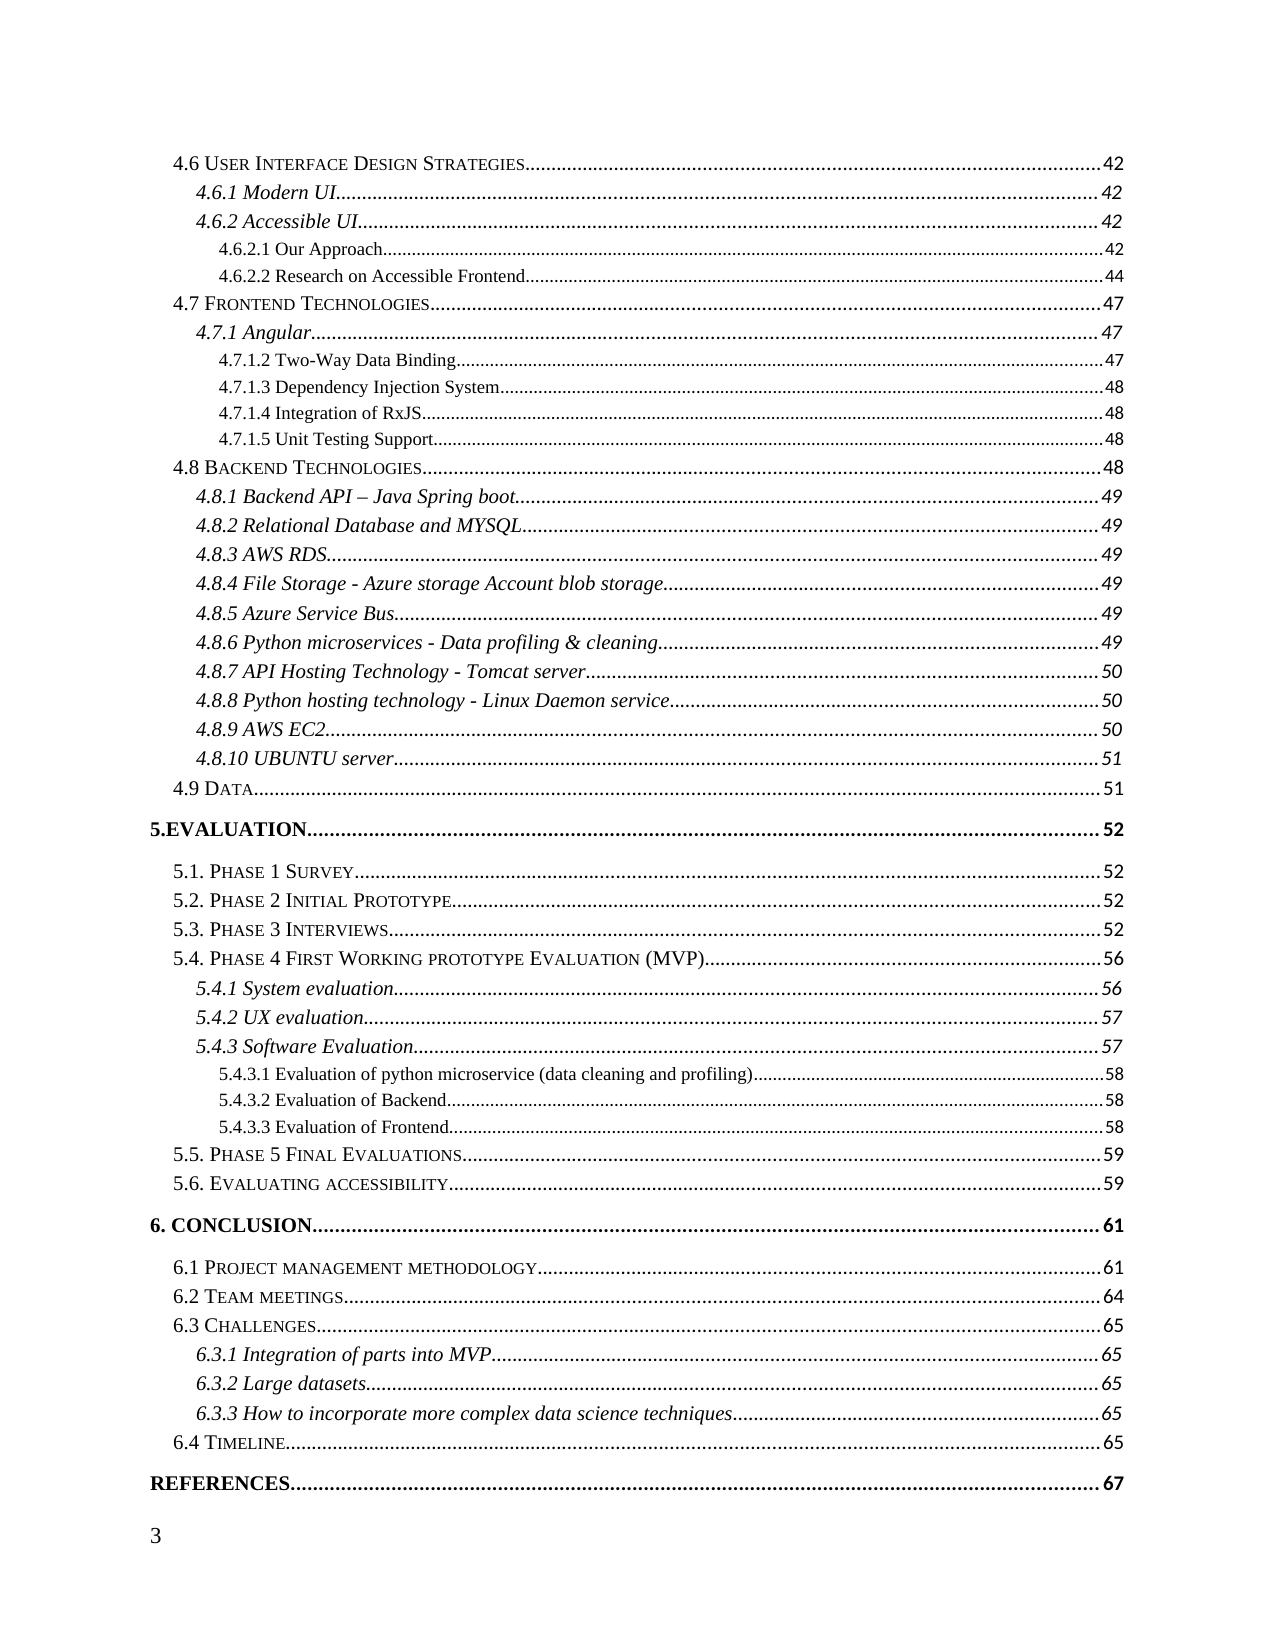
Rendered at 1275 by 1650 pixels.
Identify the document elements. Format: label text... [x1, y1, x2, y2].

text 4.8.7 API Hosting Technology - Tomcat server 50 [196, 658, 1125, 683]
text 6.3 Challenges 65 [173, 1312, 1125, 1338]
text 4.8.6 Python microservices - Data profiling & cleaning 49 [196, 629, 1125, 654]
text 4.7.1.2 Two-Way Data Binding 47 [219, 348, 1125, 371]
text 6.3.3 How to incorporate more complex data science techniques 65 [196, 1400, 1125, 1425]
text 4.7.1.5 Unit Testing Support 48 [219, 428, 1125, 451]
text 4.6.1 Modern UI 42 [196, 179, 1125, 204]
text 4.6.2 Accessible UI 42 [196, 208, 1125, 234]
text 4.8.4 File Storage - Azure storage Account blob storage 49 [196, 571, 1125, 596]
text References 67 [150, 1471, 1125, 1496]
text 5.5. Phase 5 Final Evaluations 59 [173, 1141, 1125, 1167]
text 6.1 Project management methodology 61 [173, 1254, 1125, 1279]
text 6.3.1 Integration of parts into MVP 65 [196, 1341, 1125, 1367]
text 4.8.1 Backend API – Java Spring boot 49 [196, 483, 1125, 508]
text 6.4 Timeline 65 [173, 1429, 1125, 1454]
text 6. Conclusion 61 [150, 1212, 1125, 1238]
text 4.6.2.1 Our Approach 42 [219, 237, 1125, 260]
text 4.8 Backend Technologies 48 [173, 454, 1125, 479]
text 4.8.9 AWS EC2 50 [196, 716, 1125, 742]
text 4.7 Frontend Technologies 47 [173, 290, 1125, 316]
text 4.6.2.2 Research on Accessible Frontend 44 [219, 264, 1125, 287]
text 5.4.2 UX evaluation 57 [196, 1004, 1125, 1029]
text 4.8.10 UBUNTU server 51 [196, 746, 1125, 771]
text 5.4. Phase 4 First Working prototype Evaluation (MVP) 56 [173, 946, 1125, 971]
text 4.7.1 Angular 47 [196, 319, 1125, 345]
text 4.7.1.3 Dependency Injection System 48 [219, 375, 1125, 398]
text 5.3. Phase 3 Interviews 52 [173, 916, 1125, 942]
text 5.4.3 Software Evaluation 57 [196, 1033, 1125, 1058]
text 5.1. Phase 1 Survey 52 [173, 858, 1125, 883]
text 5.4.3.1 Evaluation of python microservice (data cleaning and profiling) 58 [219, 1062, 1125, 1085]
text 5.6. Evaluating accessibility 59 [173, 1171, 1125, 1196]
text 6.3.2 Large datasets 65 [196, 1371, 1125, 1396]
text 4.7.1.4 Integration of RxJS 48 [219, 401, 1125, 424]
text 4.8.8 Python hosting technology - Linux Daemon service 50 [196, 687, 1125, 713]
text 6.2 Team meetings 64 [173, 1283, 1125, 1308]
text 4.8.5 Azure Service Bus 49 [196, 600, 1125, 625]
text 5.Evaluation 52 [150, 816, 1125, 842]
text 5.4.3.2 Evaluation of Backend 58 [219, 1089, 1125, 1112]
text 5.4.3.3 Evaluation of Frontend 58 [219, 1115, 1125, 1138]
text 4.6 User Interface Design Strategies 42 [173, 150, 1125, 175]
text 4.8.2 Relational Database and MYSQL 49 [196, 512, 1125, 538]
text 5.4.1 System evaluation 56 [196, 975, 1125, 1000]
text 5.2. Phase 2 Initial Prototype 52 [173, 887, 1125, 913]
text 4.9 Data 51 [173, 775, 1125, 800]
text 4.8.3 AWS RDS 49 [196, 541, 1125, 567]
